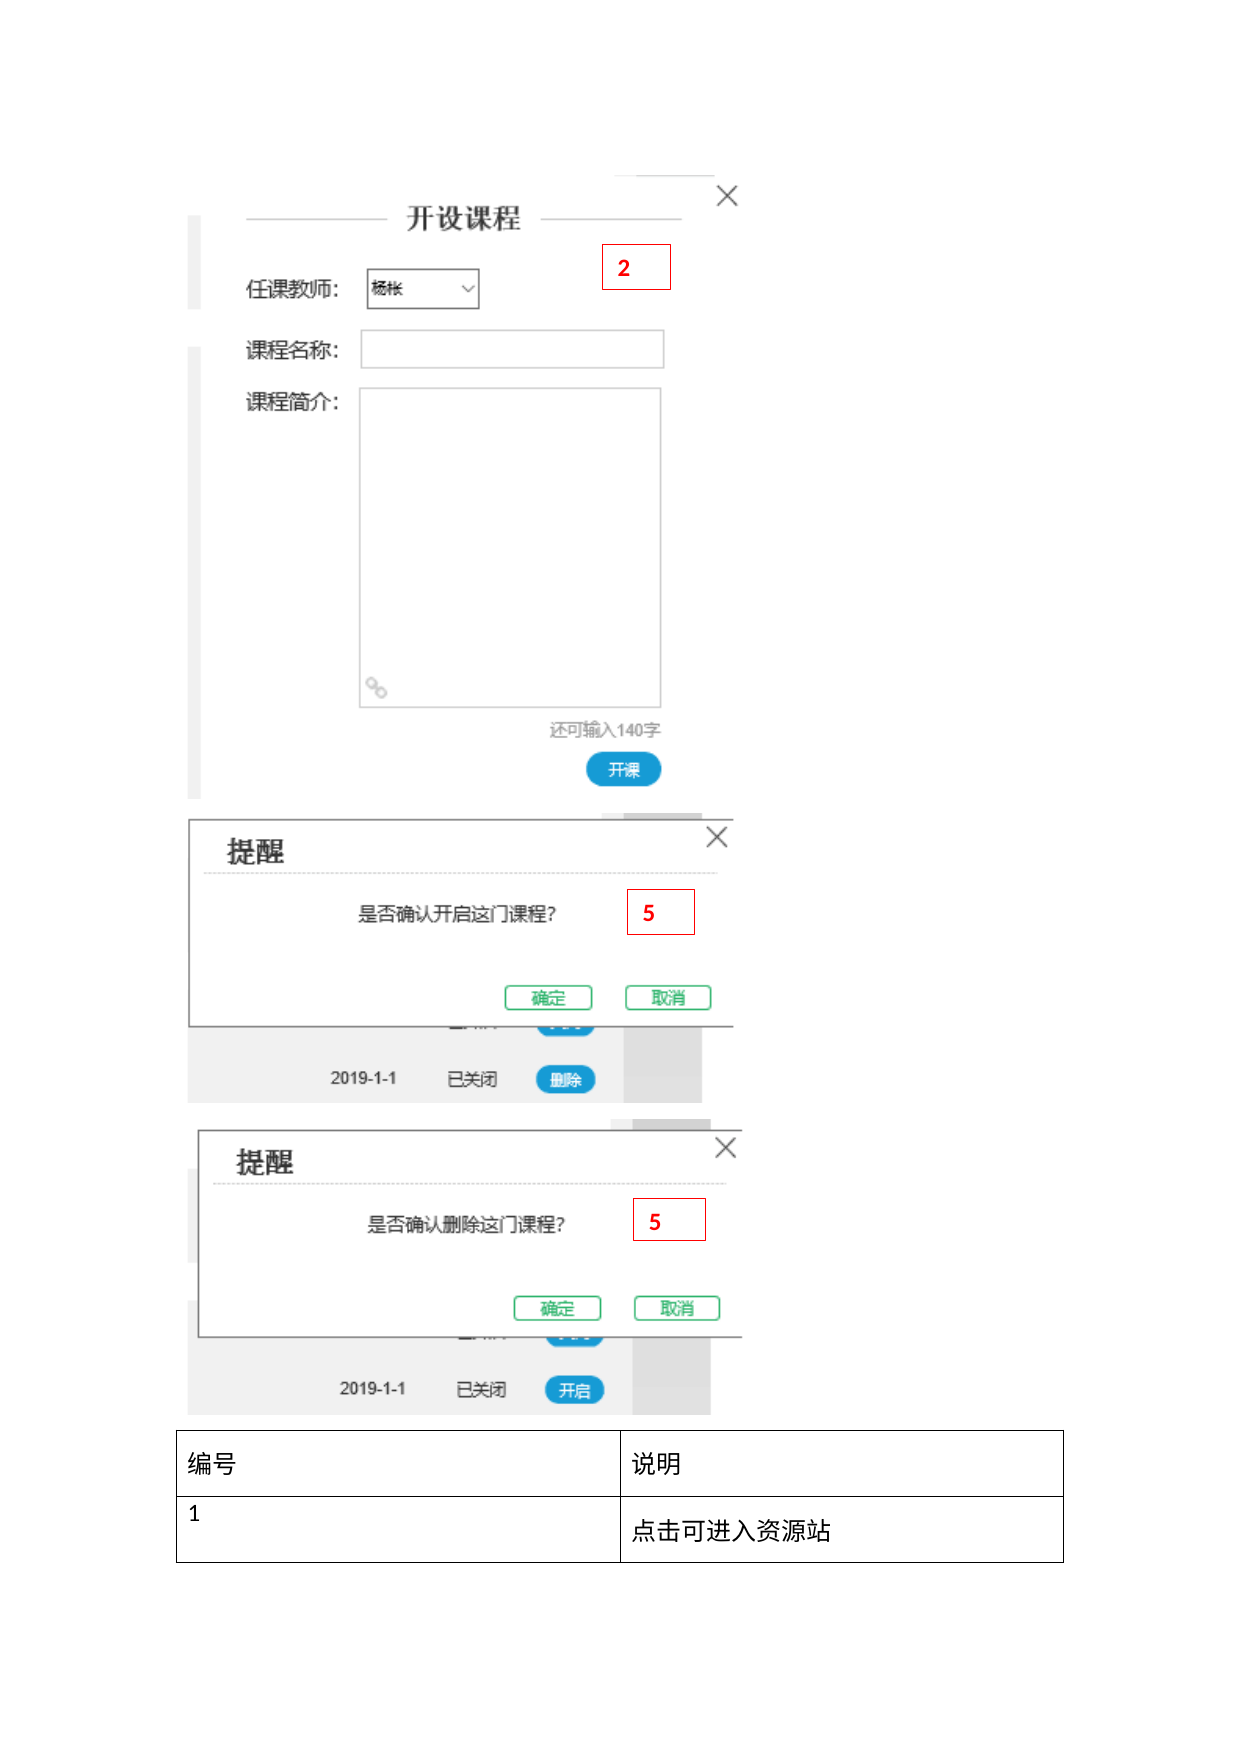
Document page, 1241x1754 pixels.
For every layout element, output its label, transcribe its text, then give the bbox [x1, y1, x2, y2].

table_cell 1 [177, 1497, 620, 1562]
table_header 编号 [177, 1431, 620, 1496]
picture [187, 175, 775, 799]
picture [187, 813, 754, 1103]
picture [187, 1119, 758, 1415]
table_header 说明 [621, 1431, 1063, 1496]
table_cell 点击可进入资源站 [621, 1497, 1063, 1562]
